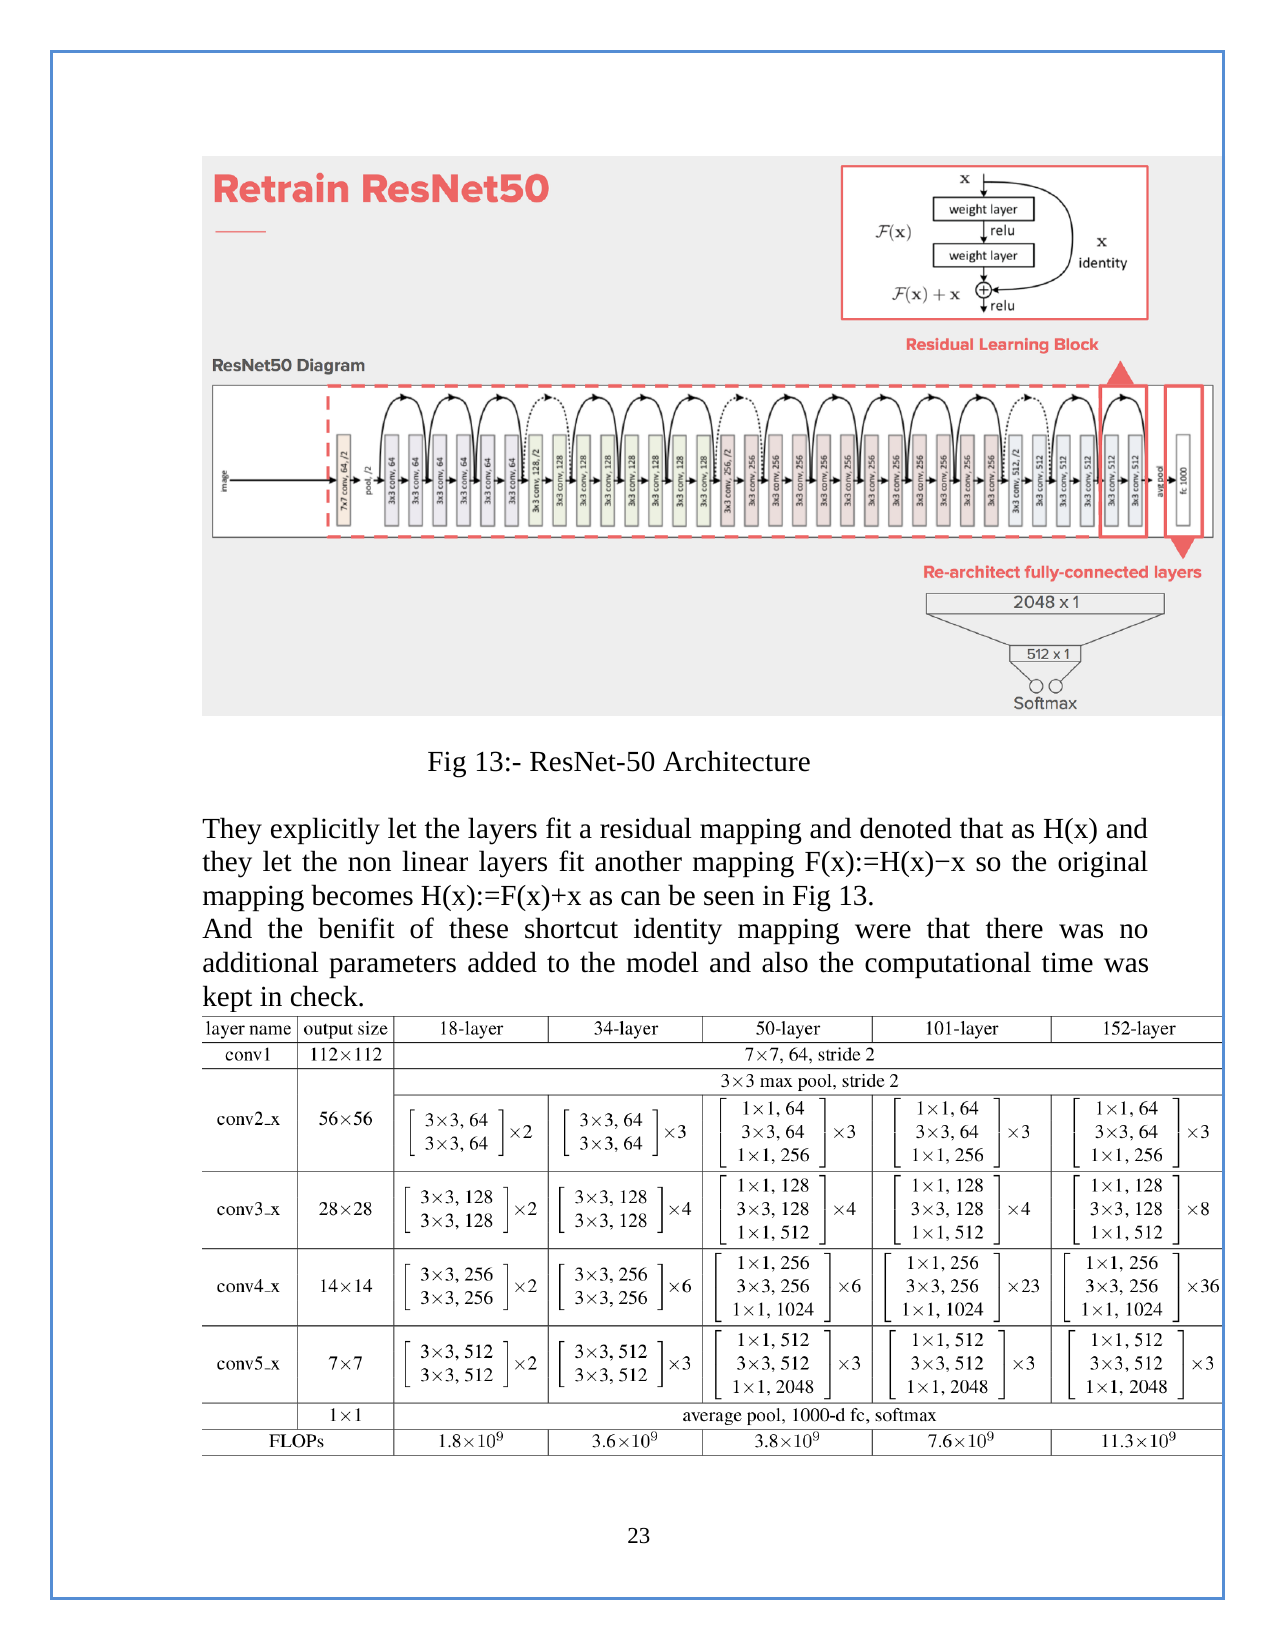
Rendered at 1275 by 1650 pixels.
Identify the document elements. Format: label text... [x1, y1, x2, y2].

picture [202, 1012, 1222, 1458]
text They explicitly let the layers fit a residual mapping and denoted that as H(x) and they let the non linear layers fit another mapping F(x):=H(x)−x so the original mapping becomes H(x):=F(x)+x as can be seen in Fig 13. [202, 811, 1150, 912]
text Fig 13:- ResNet-50 Architecture [352, 744, 1150, 777]
picture [202, 156, 1222, 716]
text And the benifit of these shortcut identity mapping were that there was no additional parameters added to the model and also the computational time was kept in check. [202, 912, 1150, 1012]
